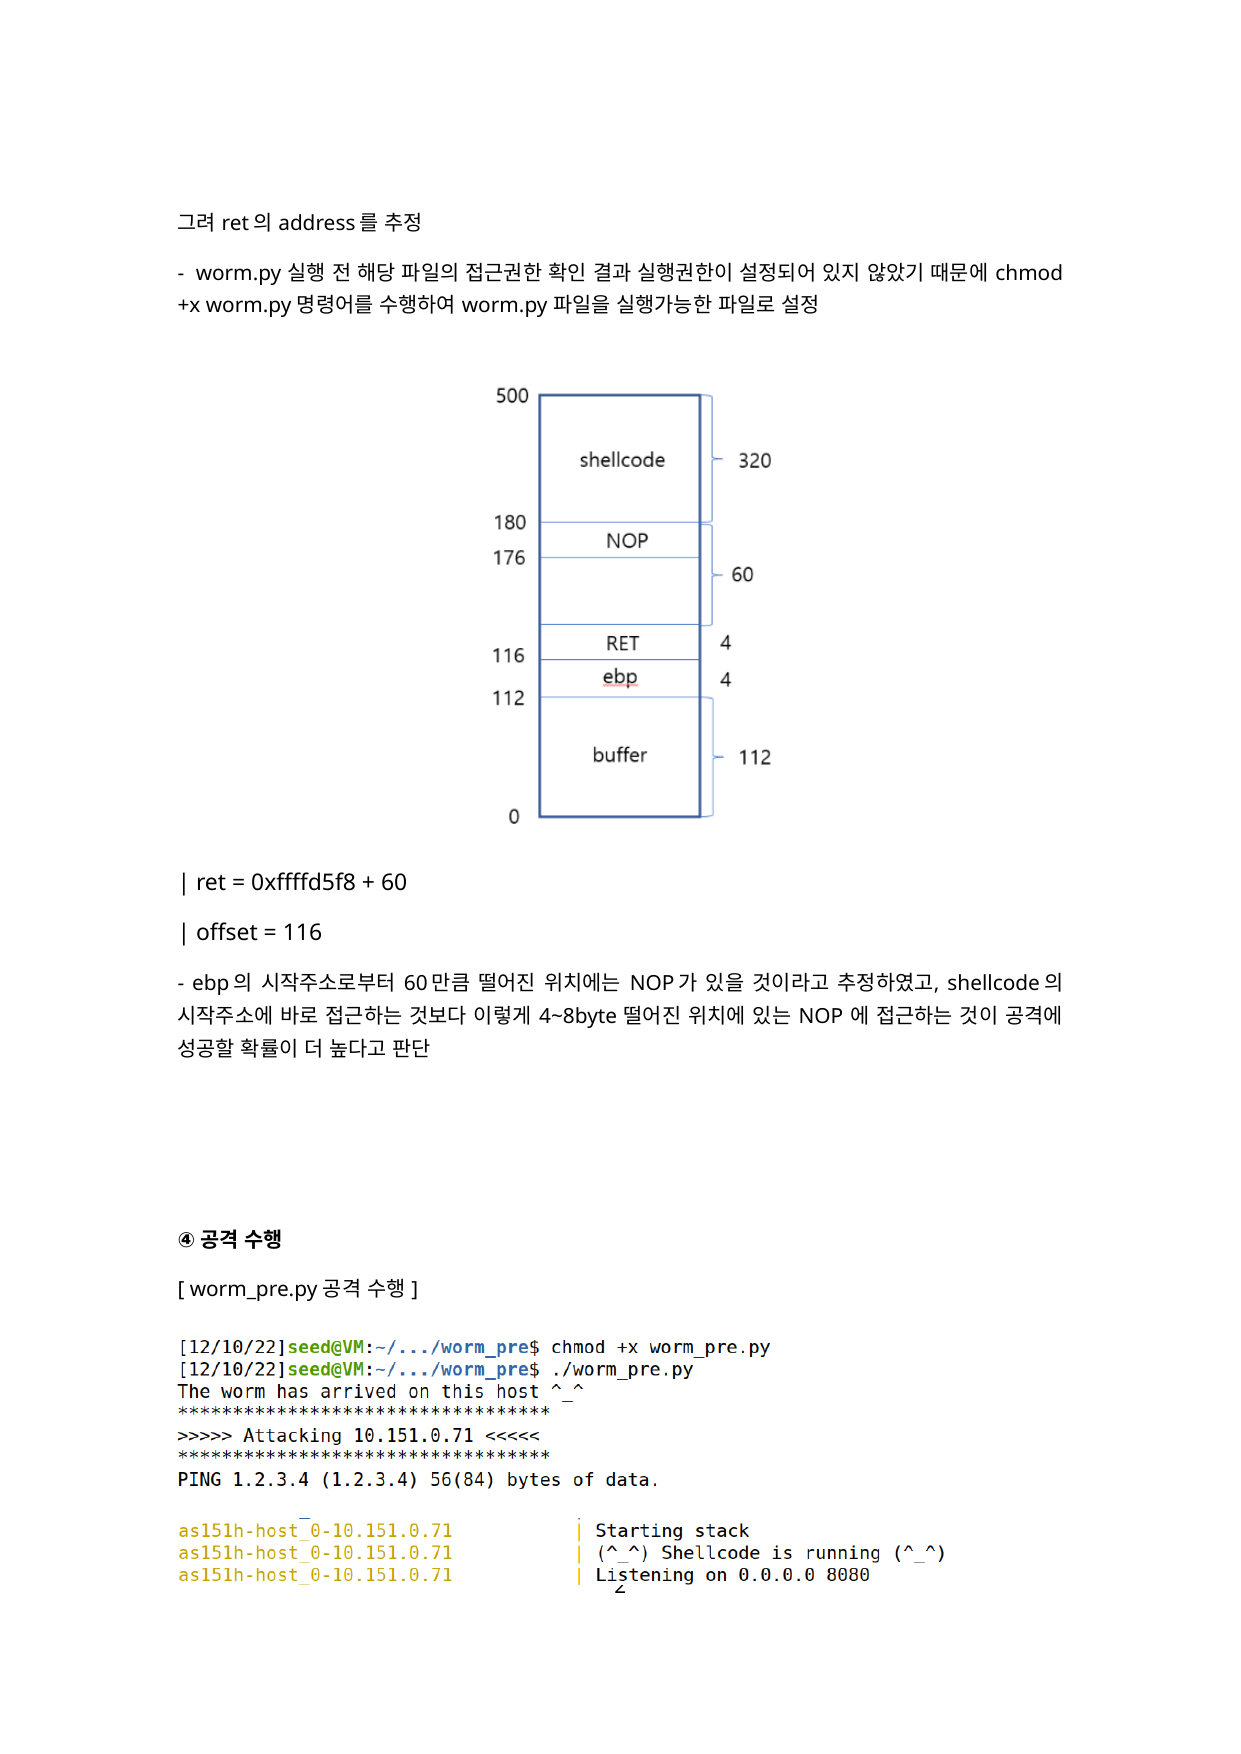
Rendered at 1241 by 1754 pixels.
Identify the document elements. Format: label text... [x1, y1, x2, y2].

picture [177, 1518, 1063, 1585]
text | offset = 116 [177, 916, 1063, 947]
text - ebp의 시작주소로부터 60만큼 떨어진 위치에는 NOP가 있을 것이라고 추정하였고, shellcode의 시작주소에 바로 접근하는 것보다 이렇게 4~8byte 떨어진 위치에 있는 NOP 에 접근하는 것이 공격에 성공할 확률이 더 높다고 판단 [177, 967, 1063, 1062]
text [177, 207, 1063, 237]
picture [177, 1337, 1063, 1489]
text ④ 공격 수행 [177, 1223, 1063, 1253]
text [ worm_pre.py 공격 수행 ] [177, 1272, 1063, 1303]
picture [442, 368, 798, 845]
text - worm.py 실행 전 해당 파일의 접근권한 확인 결과 실행권한이 설정되어 있지 않았기 때문에 chmod +x worm.py 명령어를 수행하여 worm.py 파일을 실행가능한 파일로 설정 [177, 256, 1063, 319]
